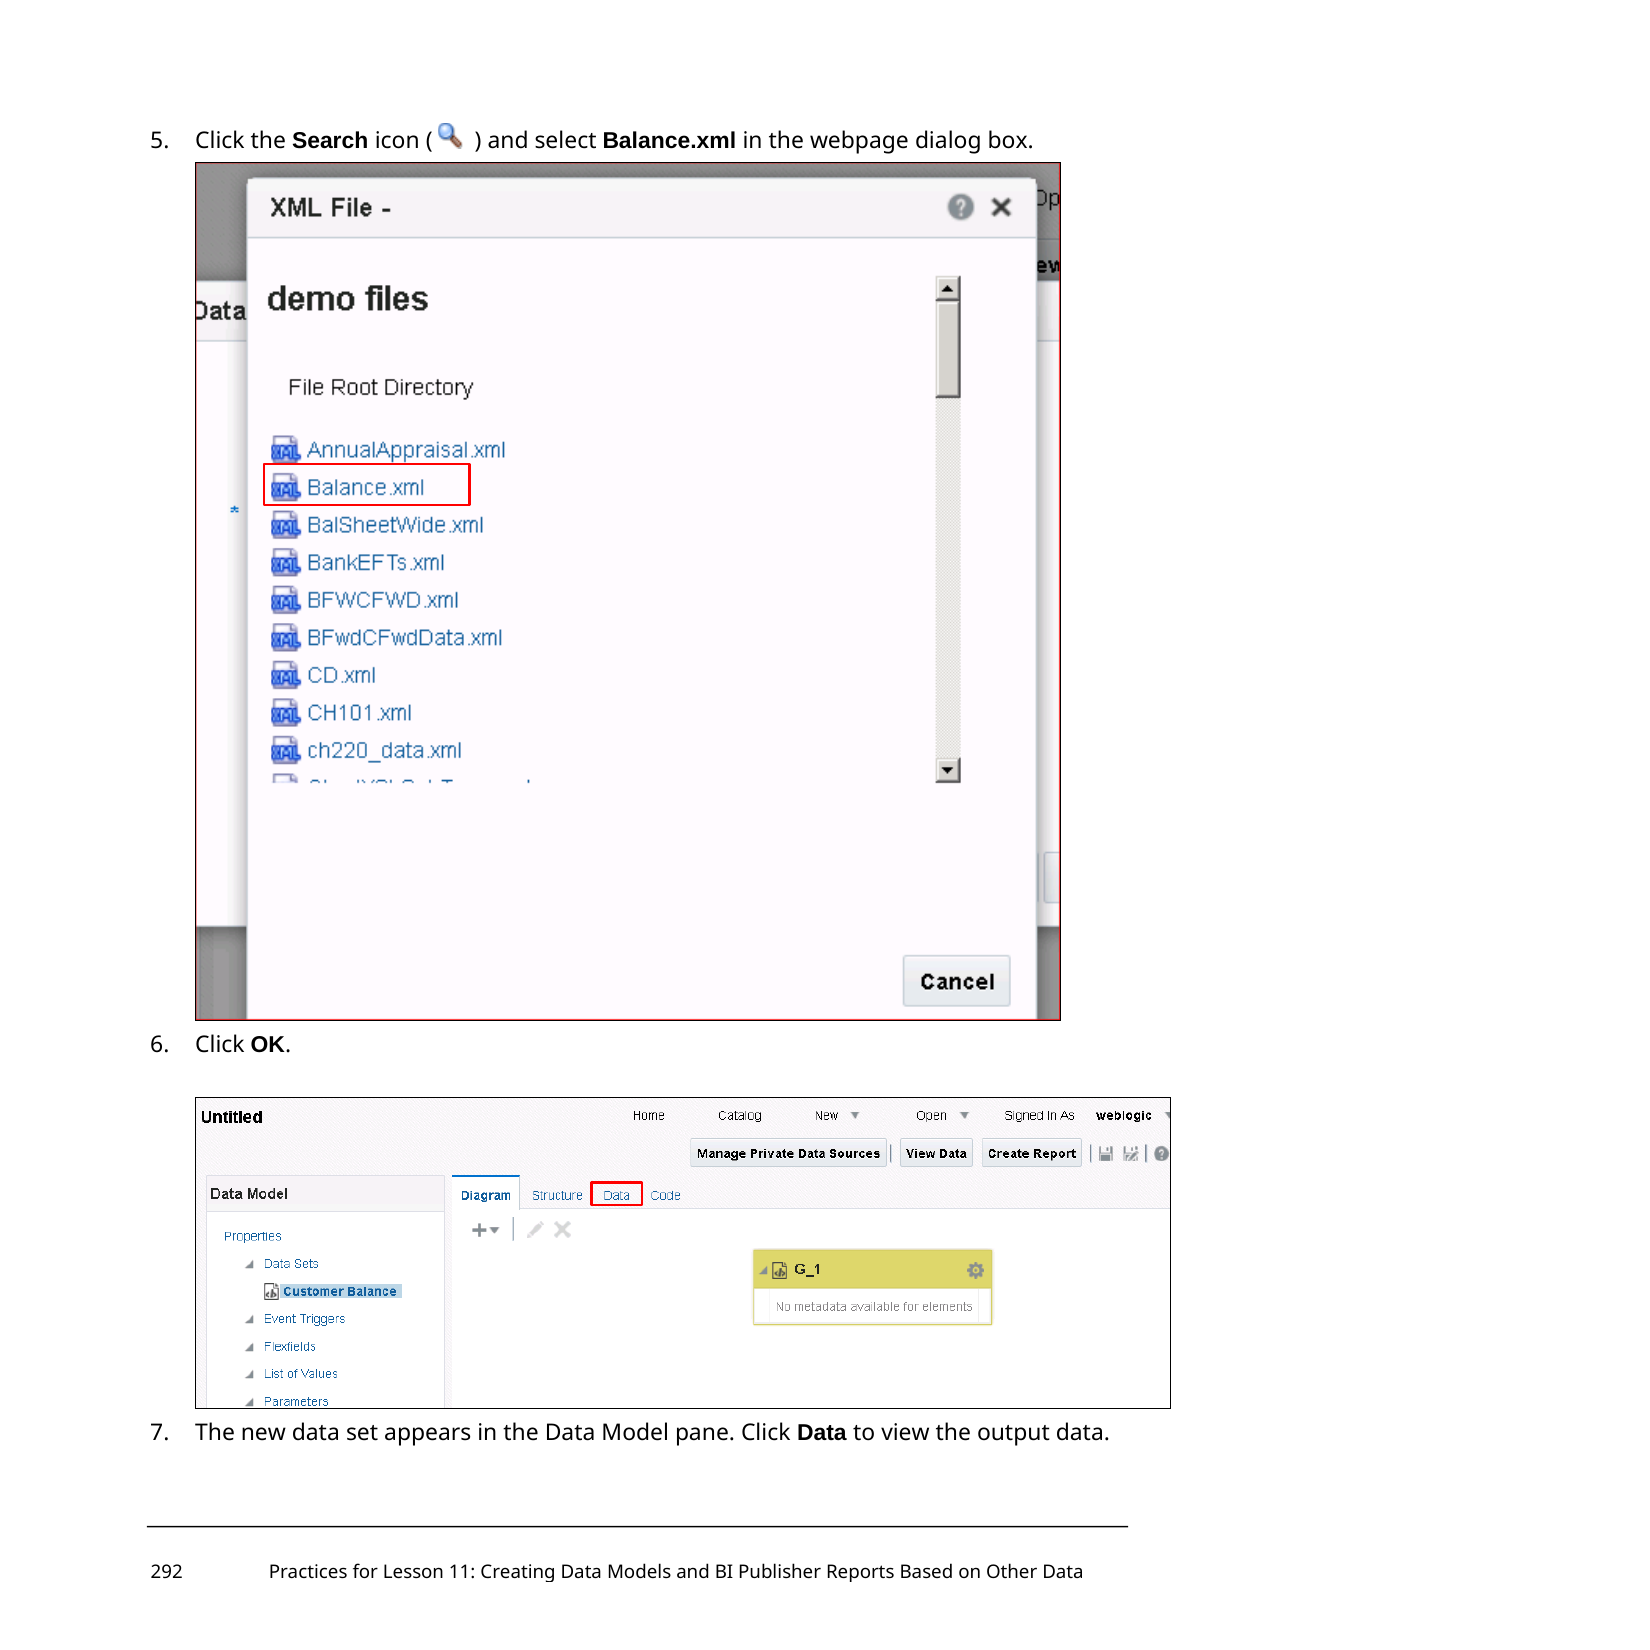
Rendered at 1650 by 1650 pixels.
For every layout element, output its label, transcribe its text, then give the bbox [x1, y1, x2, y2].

list Click the Search icon ( ) and select Balance.xml in the webpage dialog box. [150, 123, 1414, 155]
list Click OK. [150, 162, 1414, 1059]
picture [438, 123, 463, 149]
list The new data set appears in the Data Model pane. Click Data to view the output data. [150, 1067, 1414, 1447]
